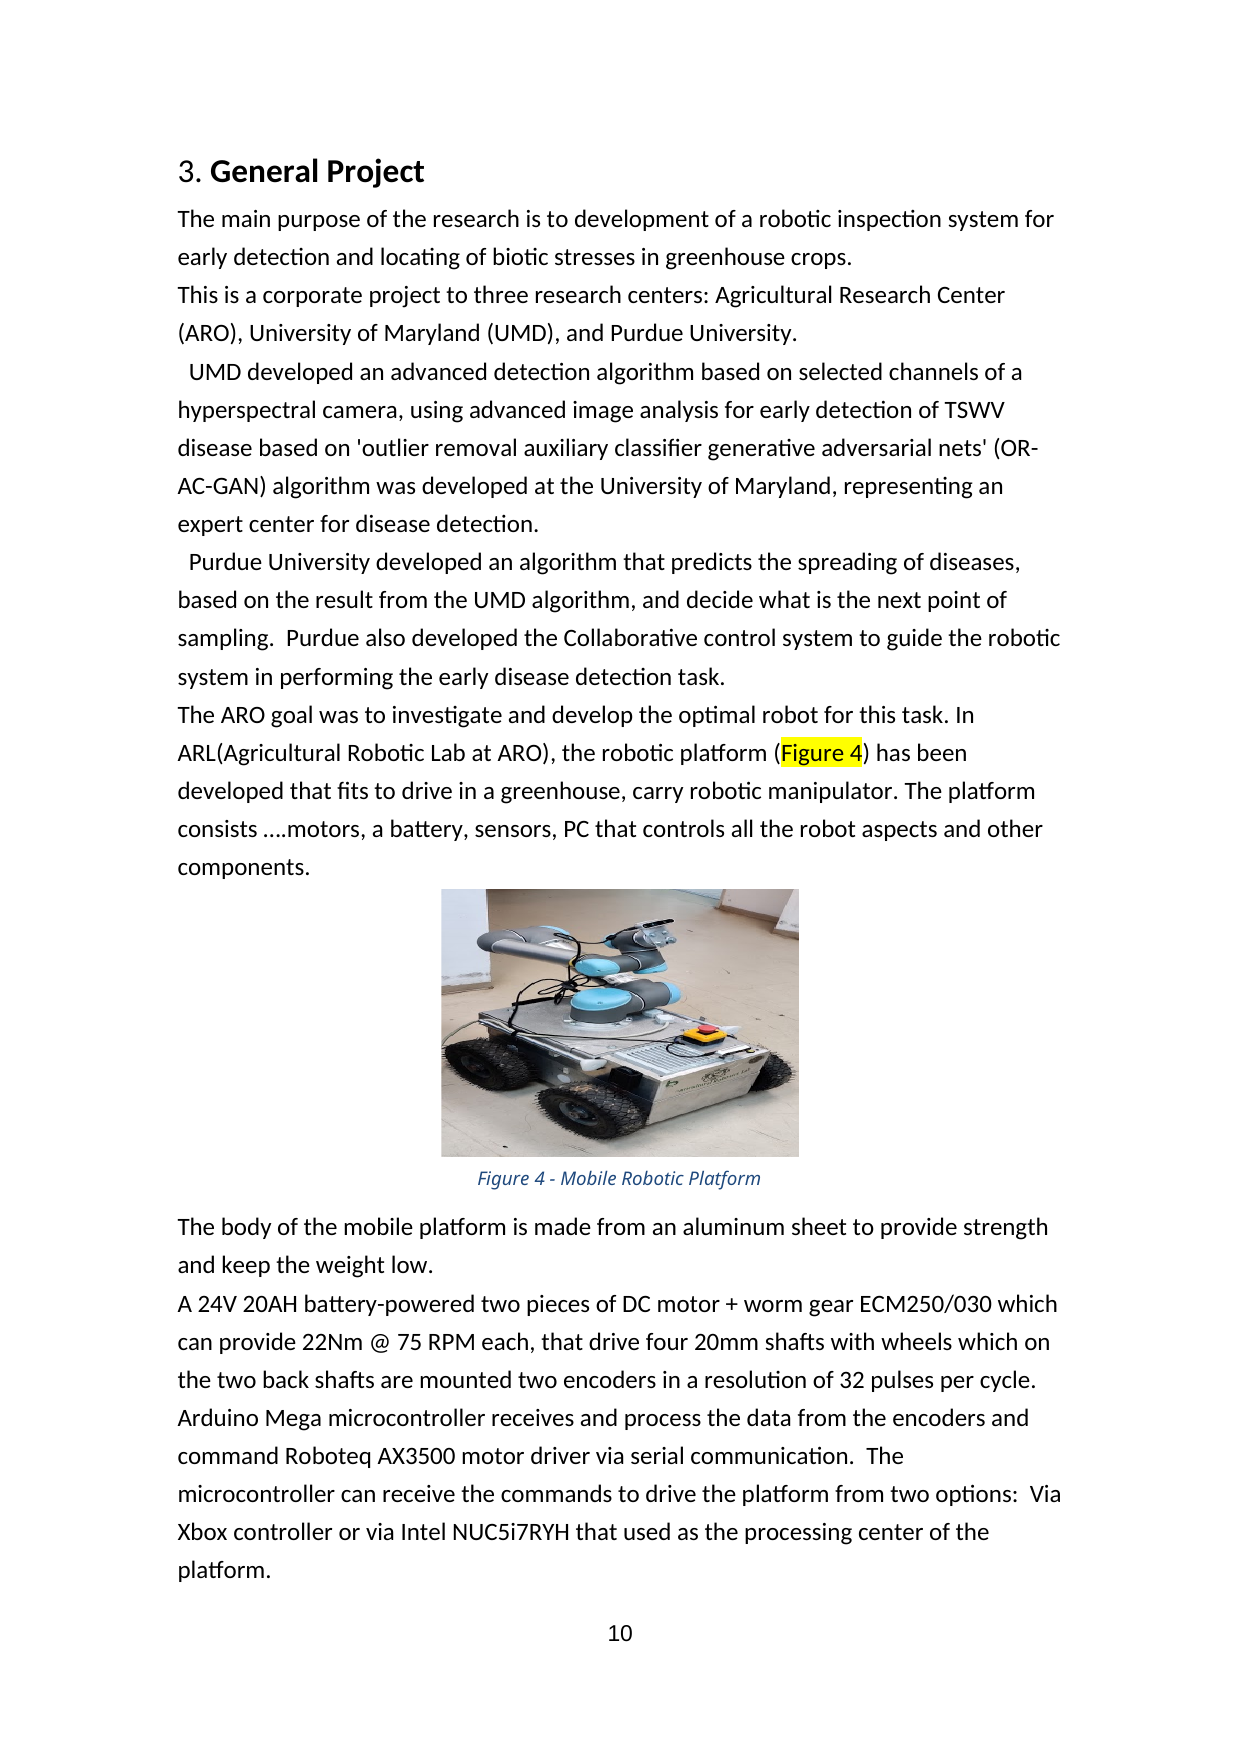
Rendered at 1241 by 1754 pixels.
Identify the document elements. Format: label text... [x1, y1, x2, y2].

text A 24V 20AH battery-powered two pieces of DC motor + worm gear ECM250/030 which can provide 22Nm @ 75 RPM each, that drive four 20mm shafts with wheels which on the two back shafts are mounted two encoders in a resolution of 32 pulses per cycle. Arduino Mega microcontroller receives and process the data from the encoders and command Roboteq AX3500 motor driver via serial communication. The microcontroller can receive the commands to drive the platform from two options: Via Xbox controller or via Intel NUC5i7RYH that used as the processing center of the platform. [177, 1288, 1063, 1585]
text The body of the mobile platform is made from an aluminum sheet to provide strength and keep the weight low. [177, 1211, 1063, 1280]
text The ARO goal was to investigate and develop the optimal robot for this task. In ARL(Agricultural Robotic Lab at ARO), the robotic platform (Figure 4) has been developed that fits to drive in a greenhouse, carry robotic manipulator. The platform consists ….motors, a battery, sensors, PC that controls all the robot aspects and other components. [177, 699, 1063, 882]
text The main purpose of the research is to development of a robotic inspection system for early detection and locating of biotic stresses in greenhouse crops. [177, 203, 1063, 272]
text Figure 4 - Mobile Robotic Platform [177, 1165, 1063, 1191]
subtitle General Project [177, 150, 1063, 191]
text UMD developed an advanced detection algorithm based on selected channels of a hyperspectral camera, using advanced image analysis for early detection of TSWV disease based on 'outlier removal auxiliary classifier generative adversarial nets' (OR-AC-GAN) algorithm was developed at the University of Maryland, representing an expert center for disease detection. [177, 356, 1063, 539]
text This is a corporate project to three research centers: Agricultural Research Center (ARO), University of Maryland (UMD), and Purdue University. [177, 279, 1063, 348]
text Purdue University developed an algorithm that predicts the spreading of diseases, based on the result from the UMD algorithm, and decide what is the next point of sampling. Purdue also developed the Collaborative control system to guide the robotic system in performing the early disease detection task. [177, 546, 1063, 691]
picture [441, 889, 799, 1157]
